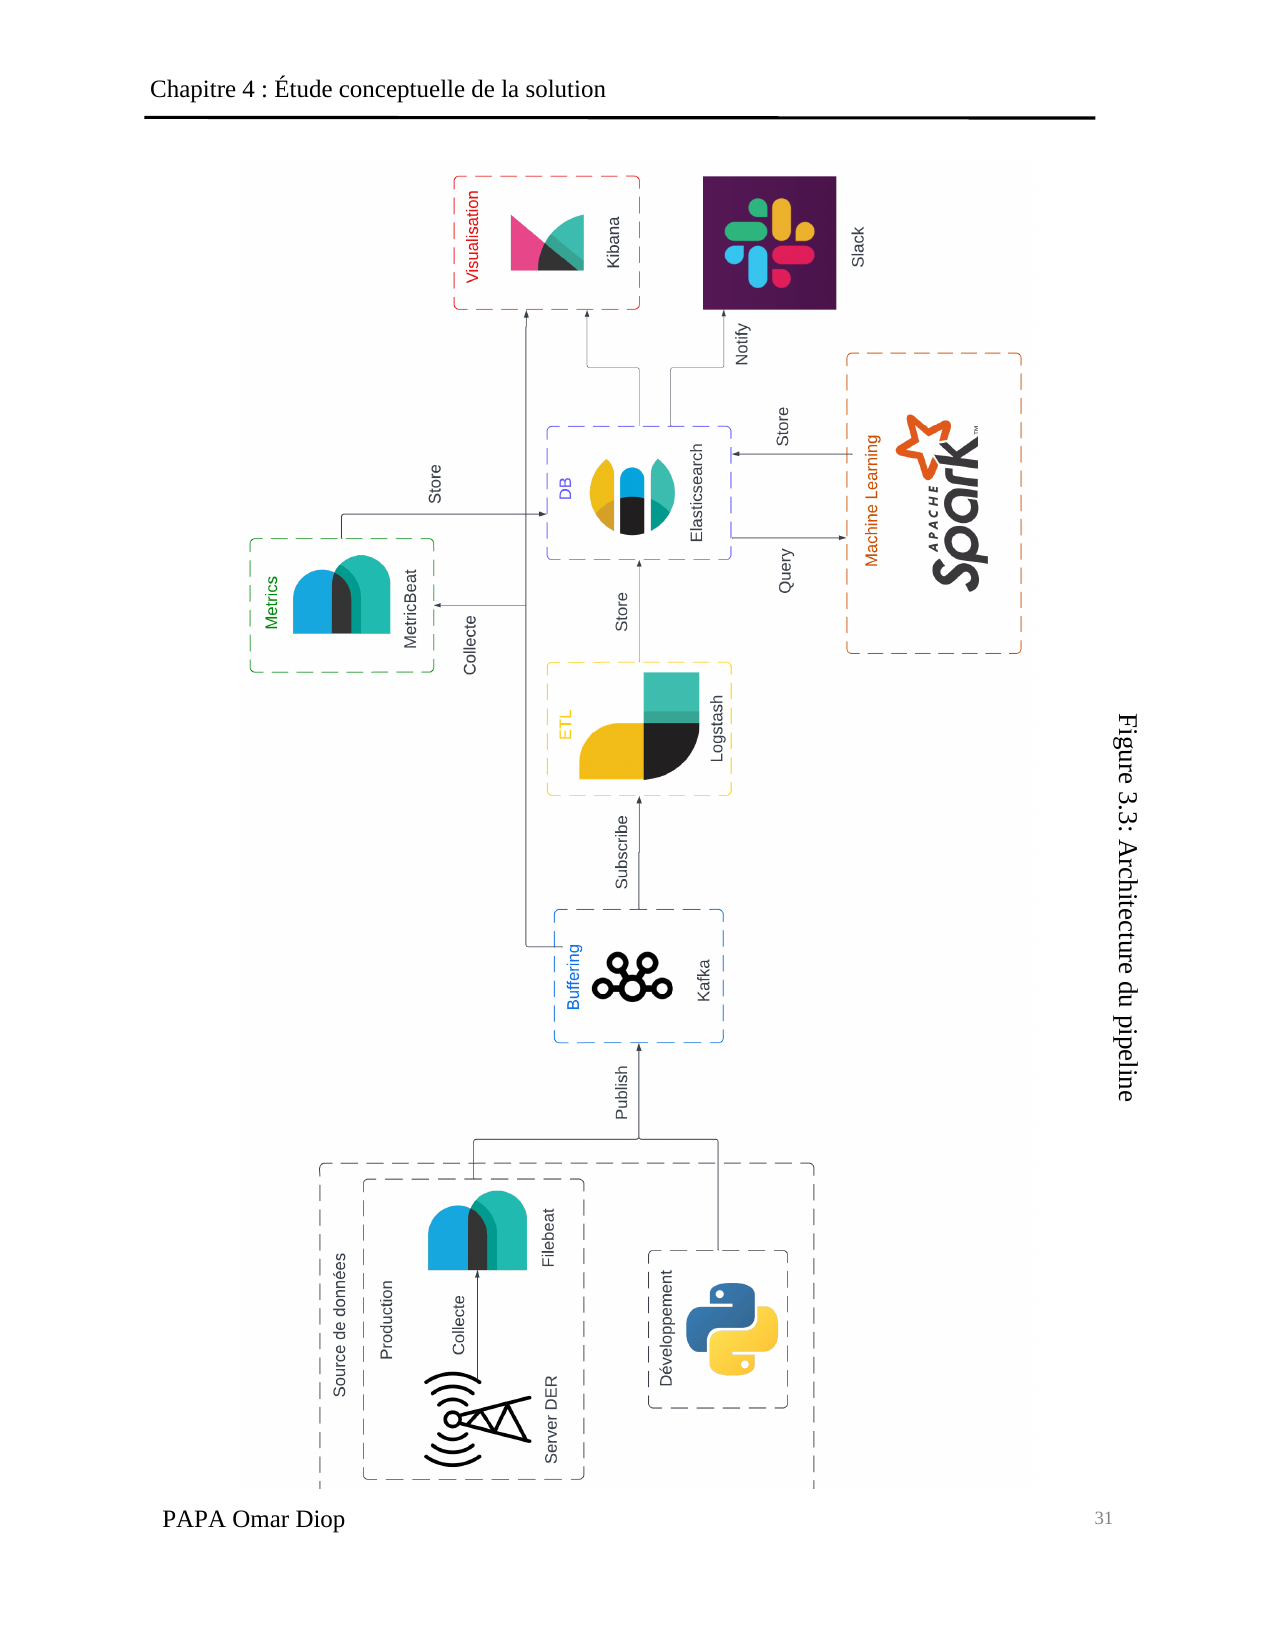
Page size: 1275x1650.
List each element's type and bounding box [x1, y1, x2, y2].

picture [233, 160, 1038, 1489]
